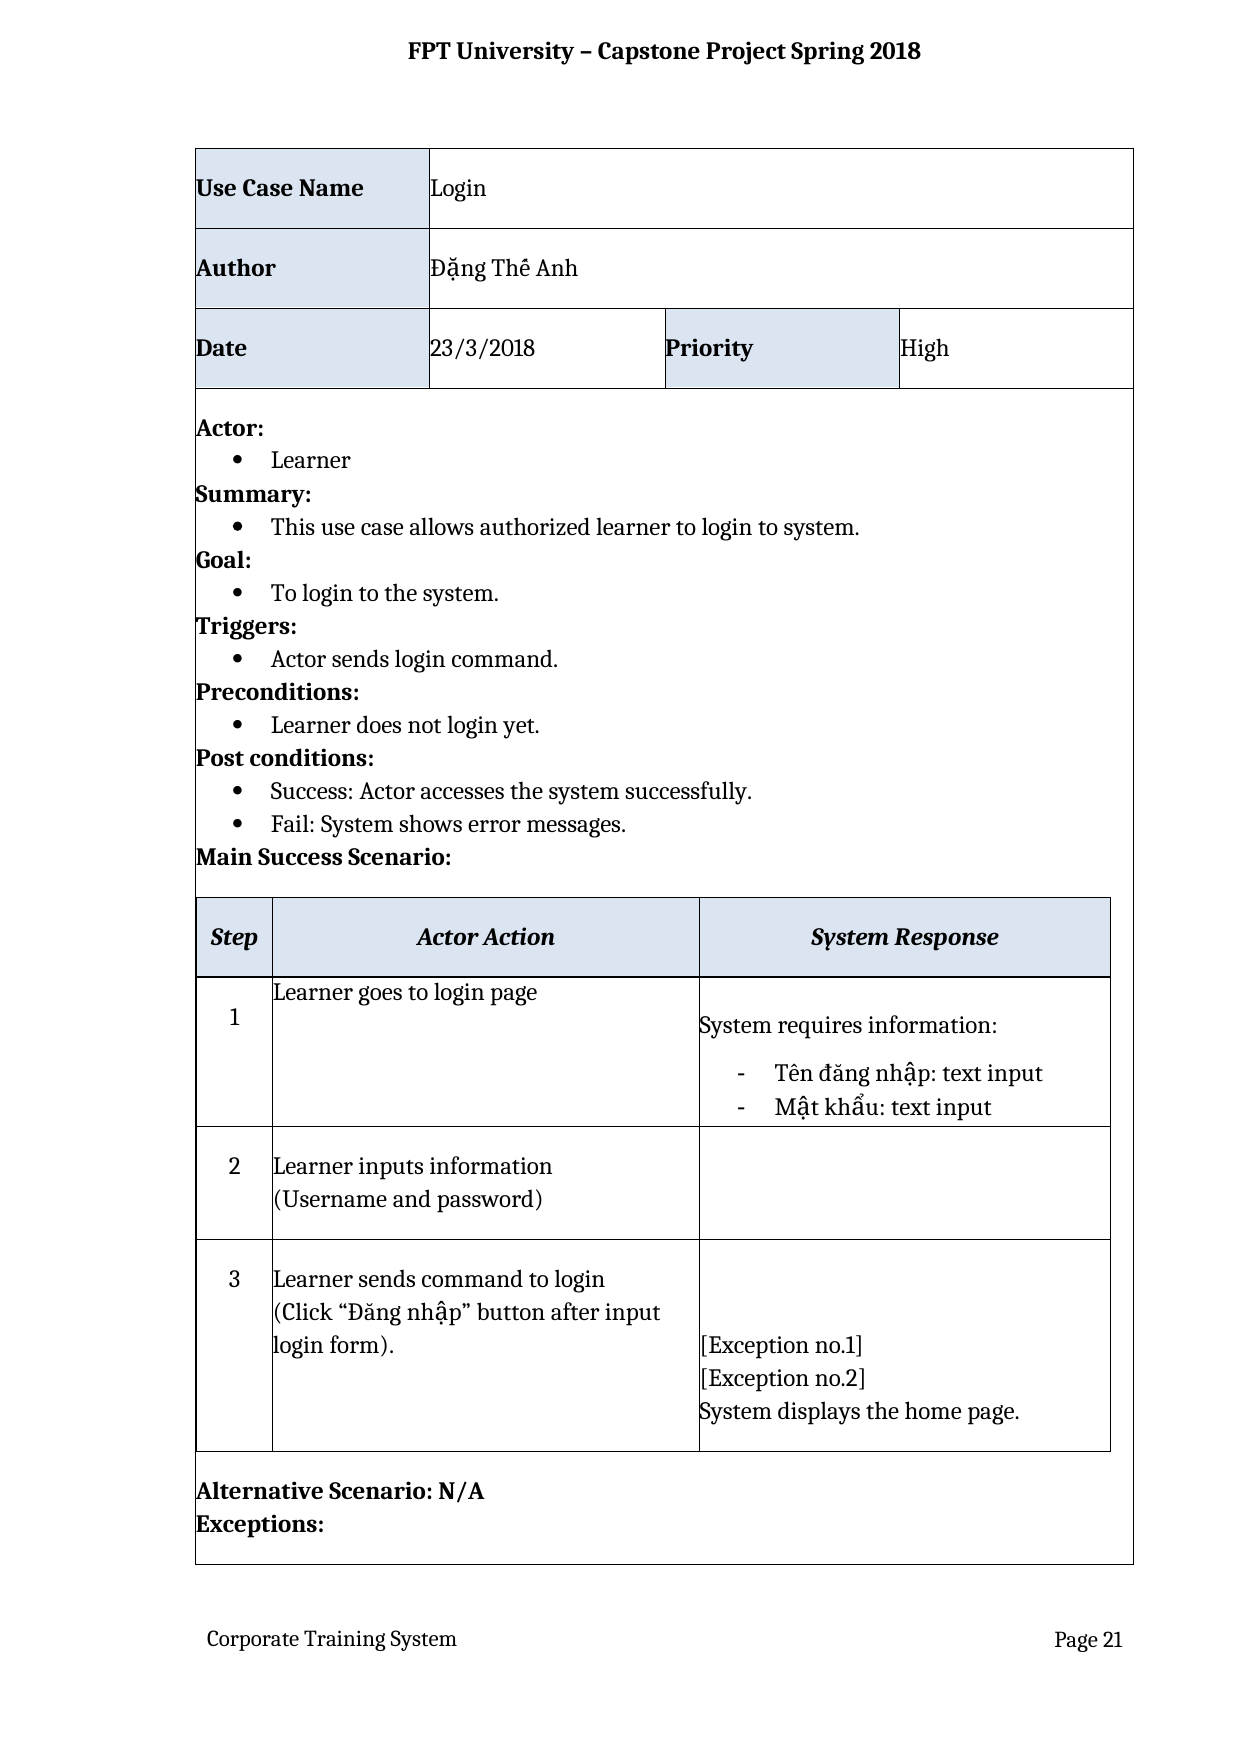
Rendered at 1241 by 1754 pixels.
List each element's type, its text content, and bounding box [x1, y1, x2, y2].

table_cell Priority [666, 309, 899, 387]
table_cell Use Case Name [196, 149, 429, 228]
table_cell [196, 389, 1133, 1564]
table_cell High [900, 309, 1133, 387]
table_cell Login [430, 149, 1133, 228]
table_cell 23/3/2018 [430, 309, 665, 387]
table_cell Author [196, 229, 429, 307]
table_cell Đặng Thế Anh [430, 229, 1133, 307]
table_cell Date [196, 309, 429, 387]
